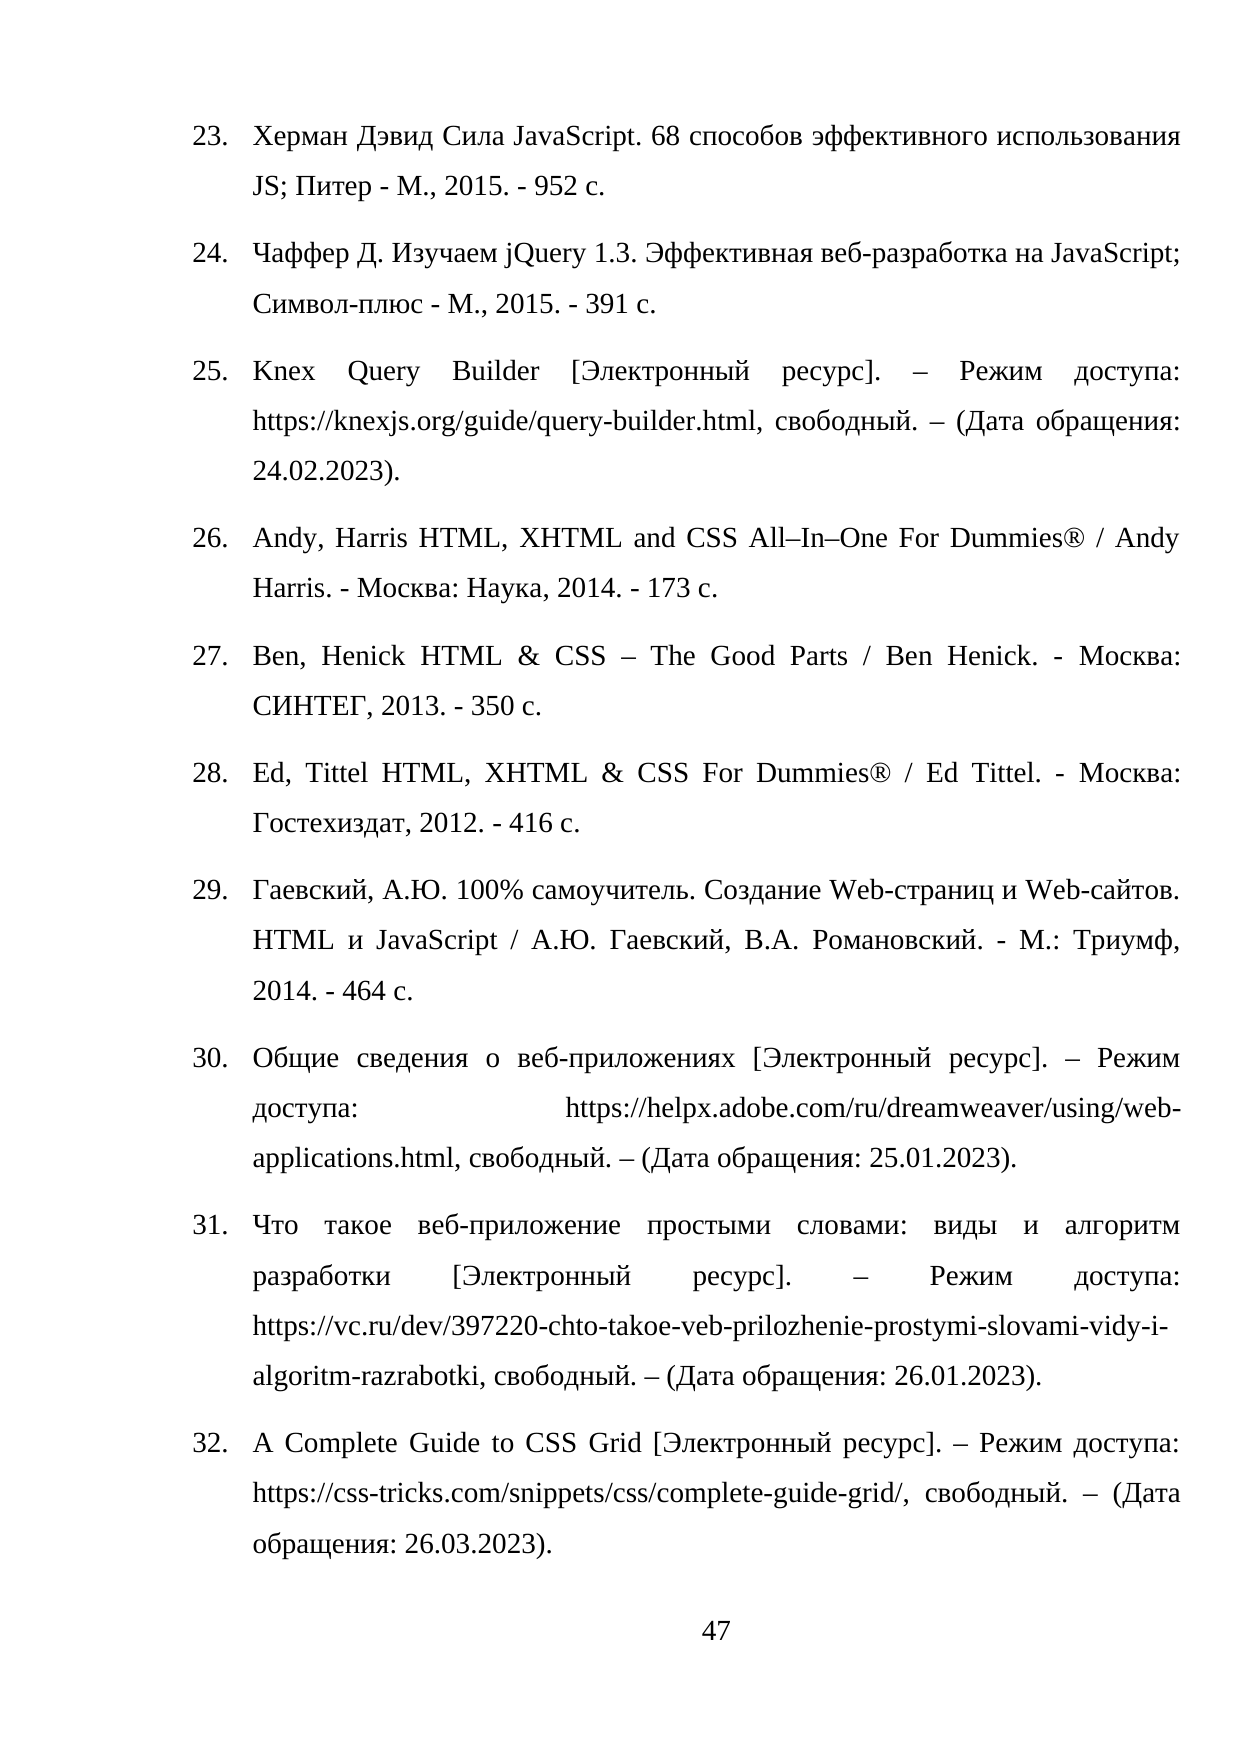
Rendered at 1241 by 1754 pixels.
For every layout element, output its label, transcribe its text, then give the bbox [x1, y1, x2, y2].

list A Complete Guide to CSS Grid [Электронный ресурс]. – Режим доступа: https://css-tricks.com/snippets/css/complete-guide-grid/, свободный. – (Дата обращения: 26.03.2023). [192, 1425, 1181, 1559]
list Ben, Henick HTML & CSS – The Good Parts / Ben Henick. - Москва: СИНТЕГ, 2013. - 350 c. [192, 638, 1181, 721]
list Гаевский, А.Ю. 100% самоучитель. Создание Web-страниц и Web-сайтов. HTML и JavaScript / А.Ю. Гаевский, В.А. Романовский. - М.: Триумф, 2014. - 464 c. [192, 872, 1181, 1006]
list Andy, Harris HTML, XHTML and CSS All–In–One For Dummies® / Andy Harris. - Москва: Наука, 2014. - 173 c. [192, 520, 1181, 604]
list Общие сведения о веб-приложениях [Электронный ресурс]. – Режим доступа: https://helpx.adobe.com/ru/dreamweaver/using/web-applications.html, свободный. – (Дата обращения: 25.01.2023). [192, 1040, 1181, 1174]
list Чаффер Д. Изучаем jQuery 1.3. Эффективная веб-разработка на JavaScript; Символ-плюс - М., 2015. - 391 c. [192, 235, 1181, 319]
list Херман Дэвид Сила JavaScript. 68 способов эффективного использования JS; Питер - М., 2015. - 952 c. [192, 118, 1181, 202]
list Knex Query Builder [Электронный ресурс]. – Режим доступа: https://knexjs.org/guide/query-builder.html, свободный. – (Дата обращения: 24.02.2023). [192, 353, 1181, 487]
list Что такое веб-приложение простыми словами: виды и алгоритм разработки [Электронный ресурс]. – Режим доступа: https://vc.ru/dev/397220-chto-takoe-veb-prilozhenie-prostymi-slovami-vidy-i-algoritm-razrabotki, свободный. – (Дата обращения: 26.01.2023). [192, 1207, 1181, 1392]
list Ed, Tittel HTML, XHTML & CSS For Dummies® / Ed Tittel. - Москва: Гостехиздат, 2012. - 416 c. [192, 755, 1181, 839]
